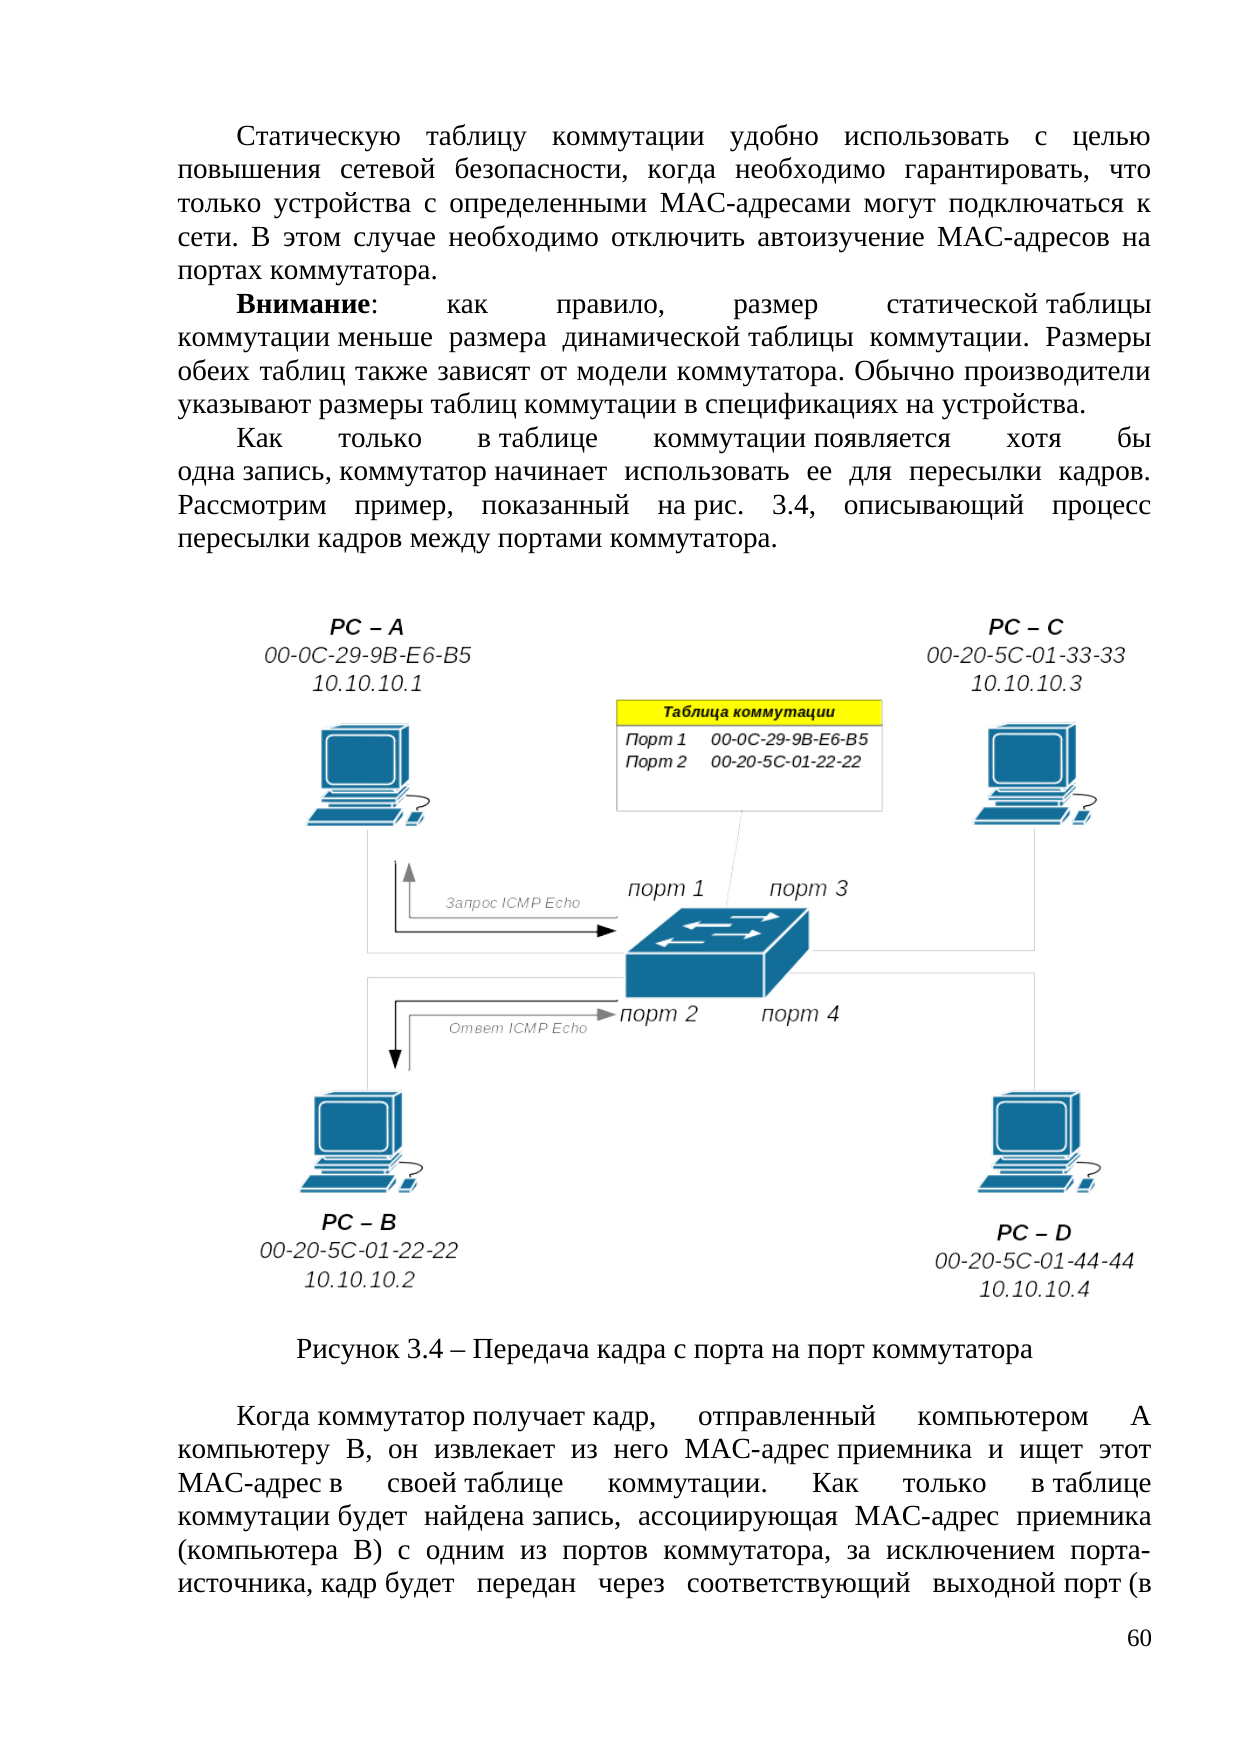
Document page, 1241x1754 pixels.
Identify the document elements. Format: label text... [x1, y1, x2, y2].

text Рисунок 3.4 – Передача кадра с порта на порт коммутатора [177, 588, 1152, 1364]
text Как только в таблице коммутации появляется хотя бы одна запись, коммутатор начинает использовать ее для пересылки кадров. Рассмотрим пример, показанный на рис. 3.4, описывающий процесс пересылки кадров между портами коммутатора. [177, 420, 1152, 554]
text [177, 1398, 1152, 1599]
text Статическую таблицу коммутации удобно использовать с целью повышения сетевой безопасности, когда необходимо гарантировать, что только устройства с определенными МАС-адресами могут подключаться к сети. В этом случае необходимо отключить автоизучение МАС-адресов на портах коммутатора. [177, 118, 1152, 286]
text Внимание: как правило, размер статической таблицы коммутации меньше размера динамической таблицы коммутации. Размеры обеих таблиц также зависят от модели коммутатора. Обычно производители указывают размеры таблиц коммутации в спецификациях на устройства. [177, 286, 1152, 420]
